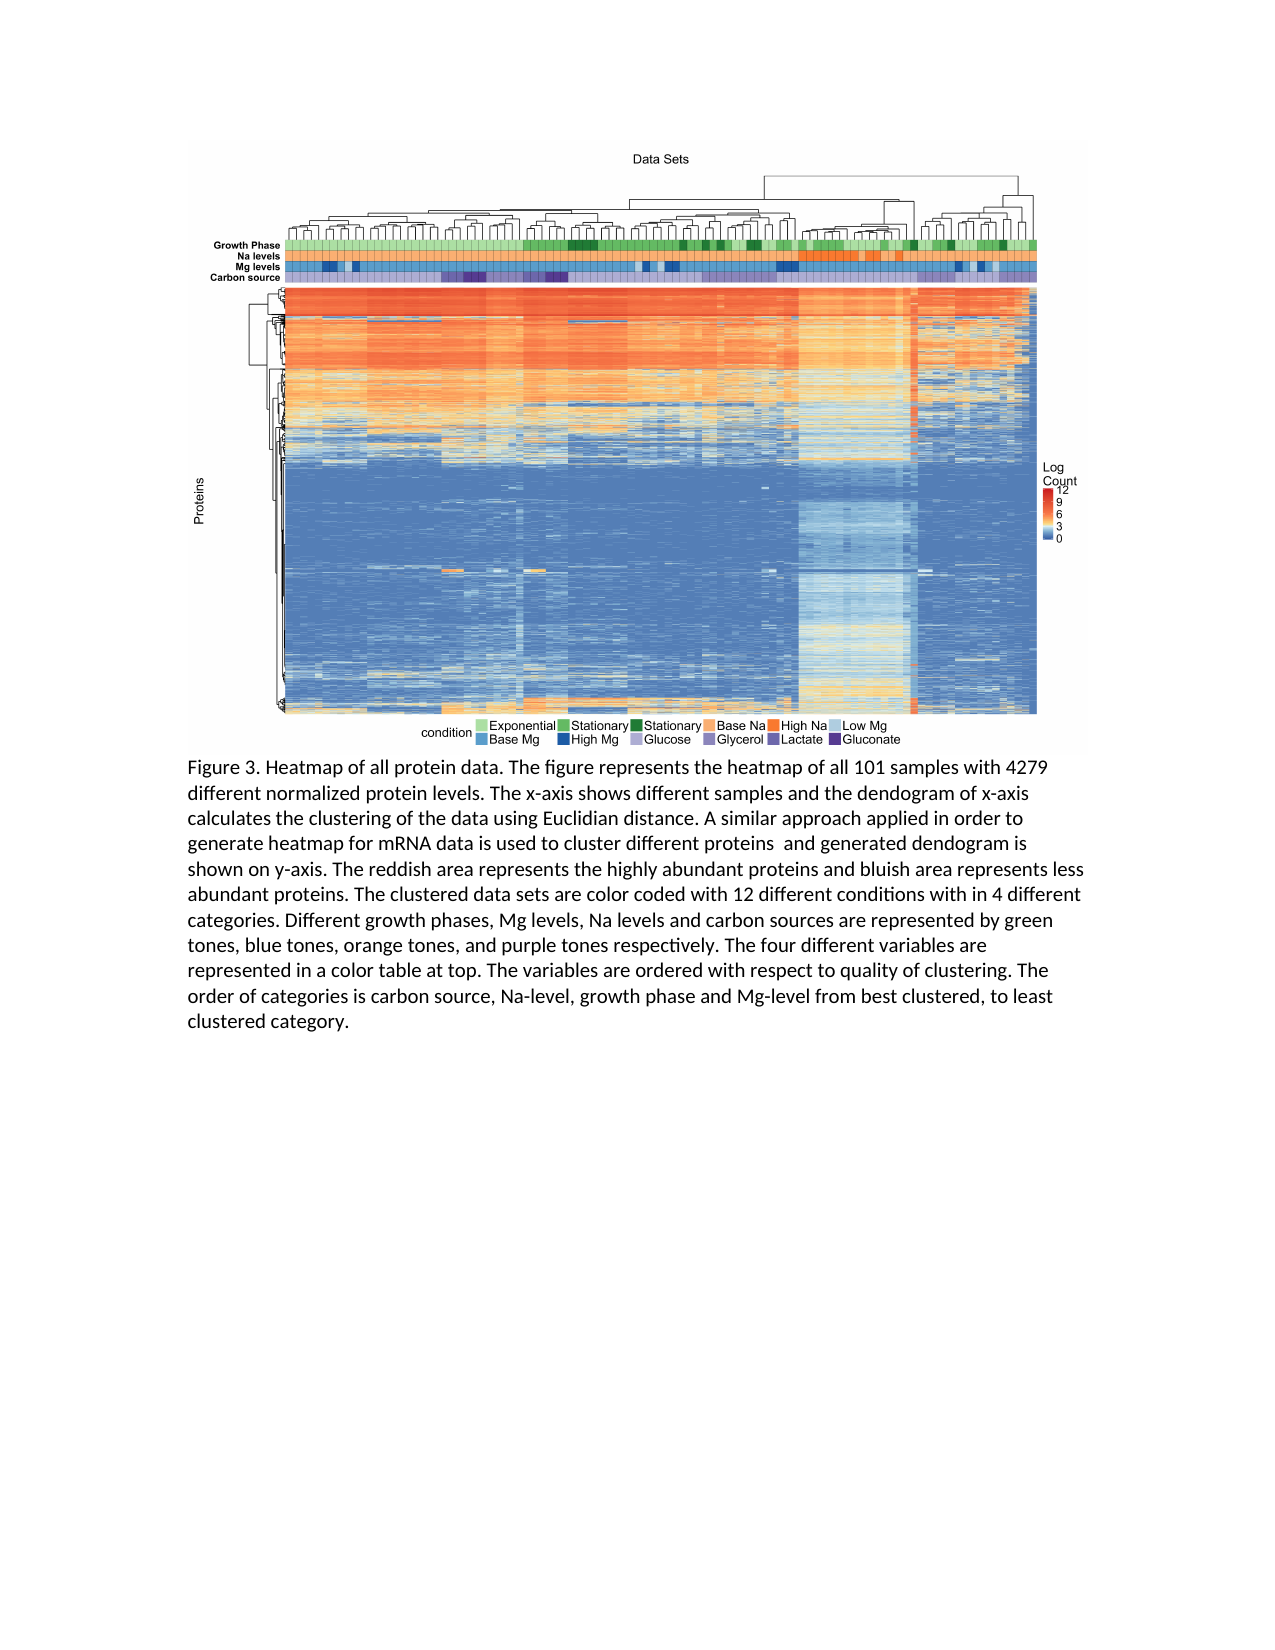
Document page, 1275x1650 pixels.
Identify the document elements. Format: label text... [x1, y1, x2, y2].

picture [187, 140, 1088, 755]
text Figure 3. Heatmap of all protein data. The figure represents the heatmap of all 101 samples with 4279 different normalized protein levels. The x-axis shows different samples and the dendogram of x-axis calculates the clustering of the data using Euclidian distance. A similar approach applied in order to generate heatmap for mRNA data is used to cluster different proteins and generated dendogram is shown on y-axis. The reddish area represents the highly abundant proteins and bluish area represents less abundant proteins. The clustered data sets are color coded with 12 different conditions with in 4 different categories. Different growth phases, Mg levels, Na levels and carbon sources are represented by green tones, blue tones, orange tones, and purple tones respectively. The four different variables are represented in a color table at top. The variables are ordered with respect to quality of clustering. The order of categories is carbon source, Na-level, growth phase and Mg-level from best clustered, to least clustered category. [187, 755, 1087, 1034]
